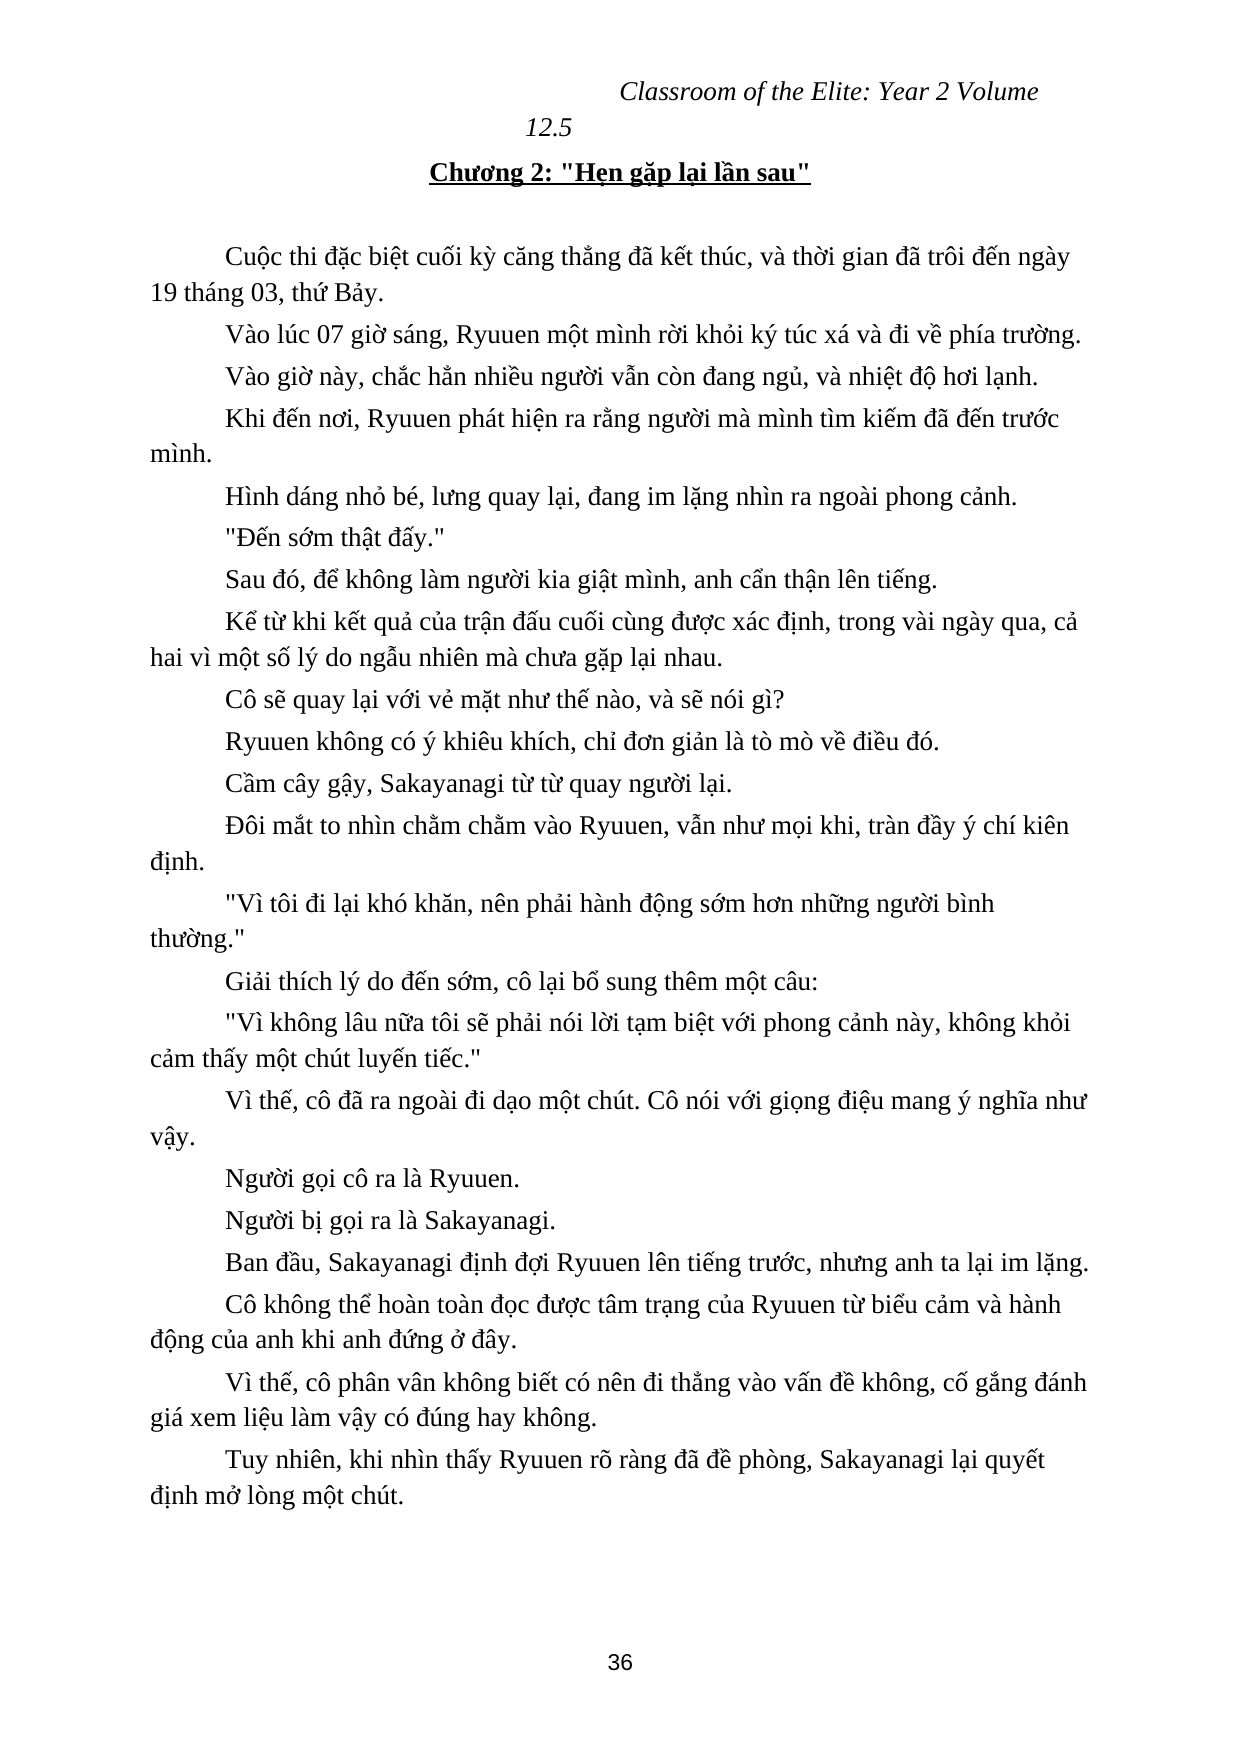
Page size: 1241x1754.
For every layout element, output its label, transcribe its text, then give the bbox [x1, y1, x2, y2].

text Cô sẽ quay lại với vẻ mặt như thế nào, và sẽ nói gì? [150, 683, 1090, 714]
text Người bị gọi ra là Sakayanagi. [150, 1204, 1090, 1235]
text Vì thế, cô phân vân không biết có nên đi thẳng vào vấn đề không, cố gắng đánh giá xem liệu làm vậy có đúng hay không. [150, 1366, 1090, 1432]
text Cô không thể hoàn toàn đọc được tâm trạng của Ryuuen từ biểu cảm và hành động của anh khi anh đứng ở đây. [150, 1288, 1090, 1355]
text Người gọi cô ra là Ryuuen. [150, 1162, 1090, 1193]
text Giải thích lý do đến sớm, cô lại bổ sung thêm một câu: [150, 964, 1090, 996]
text Kể từ khi kết quả của trận đấu cuối cùng được xác định, trong vài ngày qua, cả hai vì một số lý do ngẫu nhiên mà chưa gặp lại nhau. [150, 606, 1090, 672]
text Sau đó, để không làm người kia giật mình, anh cẩn thận lên tiếng. [150, 563, 1090, 595]
text Ryuuen không có ý khiêu khích, chỉ đơn giản là tò mò về điều đó. [150, 725, 1090, 756]
text "Vì tôi đi lại khó khăn, nên phải hành động sớm hơn những người bình thường." [150, 887, 1090, 954]
text "Vì không lâu nữa tôi sẽ phải nói lời tạm biệt với phong cảnh này, không khỏi cảm thấy một chút luyến tiếc." [150, 1007, 1090, 1073]
text Hình dáng nhỏ bé, lưng quay lại, đang im lặng nhìn ra ngoài phong cảnh. [150, 479, 1090, 511]
text Chương 2: "Hẹn gặp lại lần sau" [150, 156, 1090, 187]
text Cầm cây gậy, Sakayanagi từ từ quay người lại. [150, 767, 1090, 798]
text Vào lúc 07 giờ sáng, Ryuuen một mình rời khỏi ký túc xá và đi về phía trường. [150, 318, 1090, 349]
text Đôi mắt to nhìn chằm chằm vào Ryuuen, vẫn như mọi khi, tràn đầy ý chí kiên định. [150, 809, 1090, 876]
text "Đến sớm thật đấy." [150, 522, 1090, 553]
text Cuộc thi đặc biệt cuối kỳ căng thẳng đã kết thúc, và thời gian đã trôi đến ngày 19 tháng 03, thứ Bảy. [150, 240, 1090, 307]
text Khi đến nơi, Ryuuen phát hiện ra rằng người mà mình tìm kiếm đã đến trước mình. [150, 402, 1090, 469]
text Ban đầu, Sakayanagi định đợi Ryuuen lên tiếng trước, nhưng anh ta lại im lặng. [150, 1246, 1090, 1277]
text Vì thế, cô đã ra ngoài đi dạo một chút. Cô nói với giọng điệu mang ý nghĩa như vậy. [150, 1084, 1090, 1151]
text Tuy nhiên, khi nhìn thấy Ryuuen rõ ràng đã đề phòng, Sakayanagi lại quyết định mở lòng một chút. [150, 1443, 1090, 1510]
text Vào giờ này, chắc hẳn nhiều người vẫn còn đang ngủ, và nhiệt độ hơi lạnh. [150, 360, 1090, 391]
